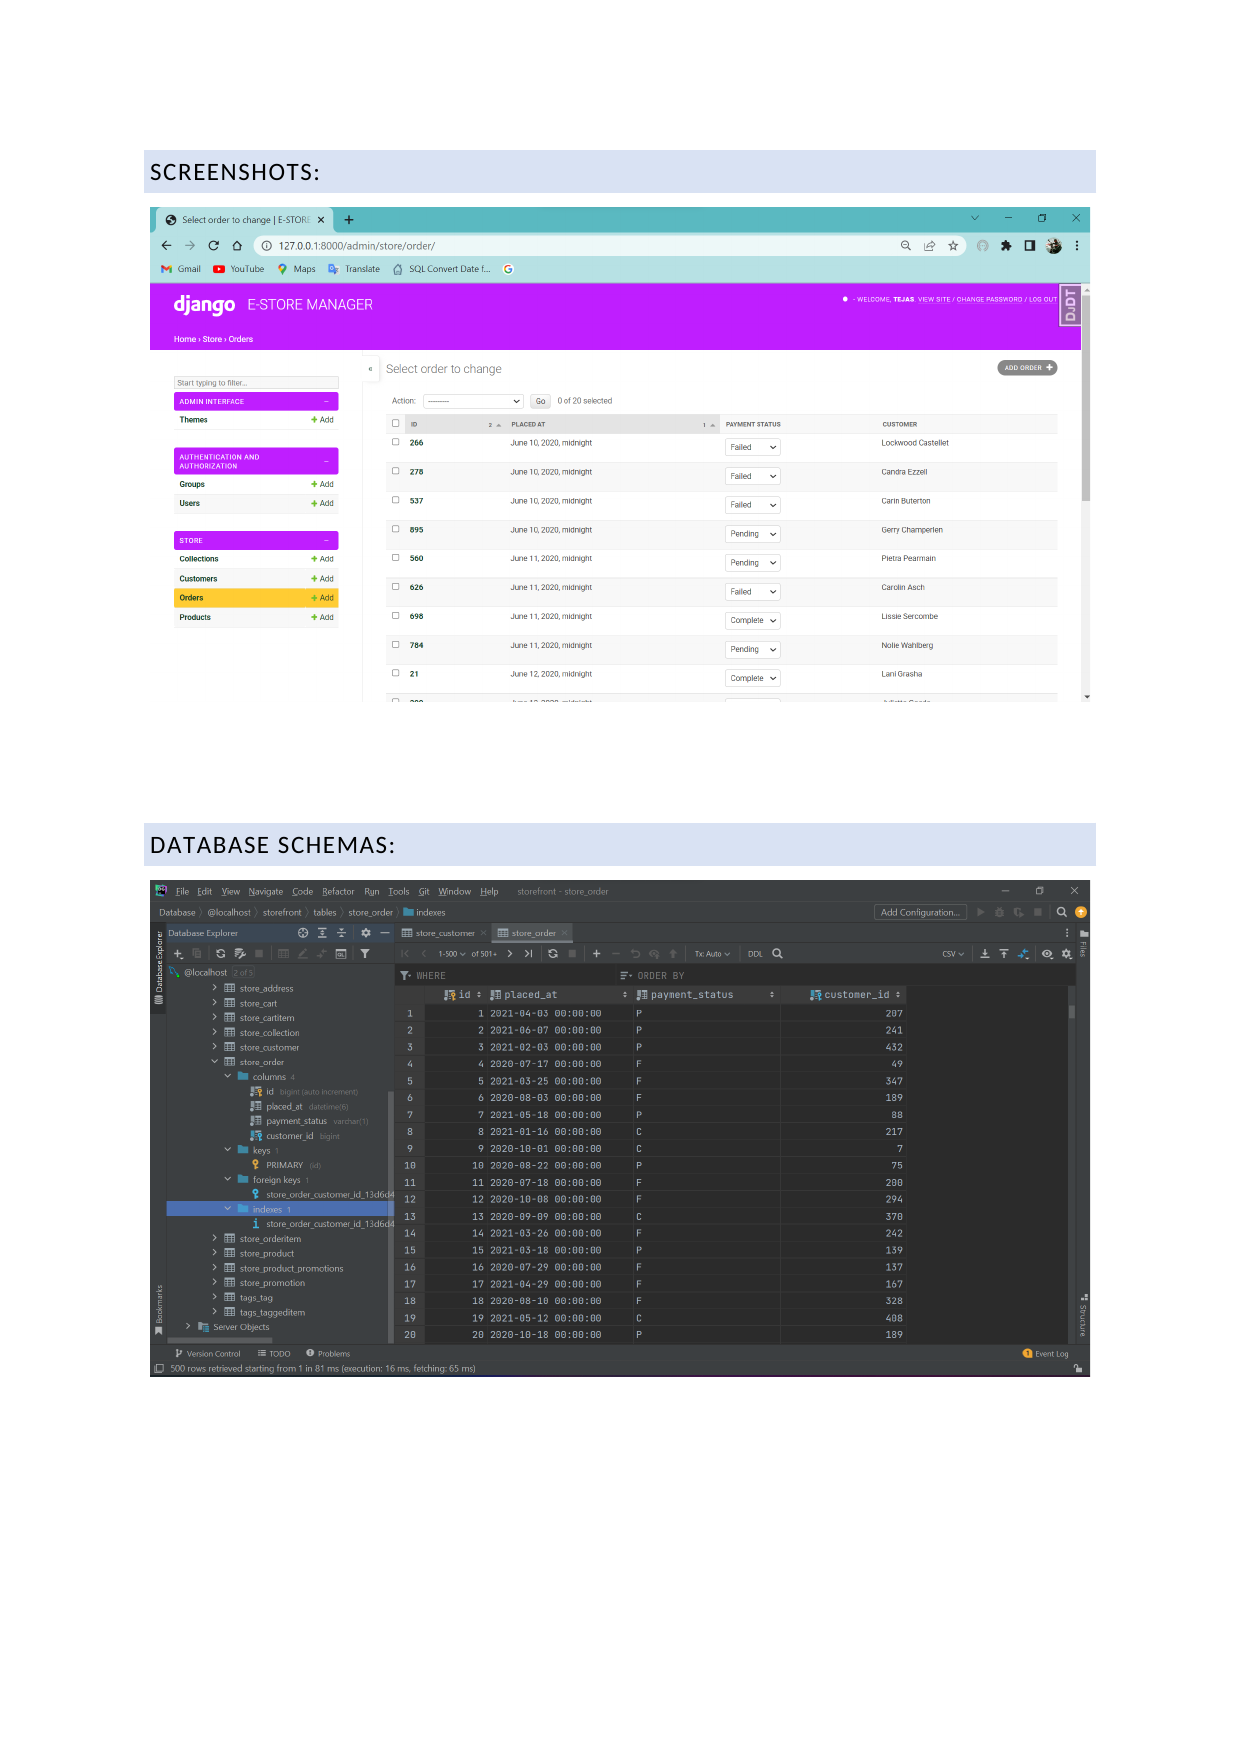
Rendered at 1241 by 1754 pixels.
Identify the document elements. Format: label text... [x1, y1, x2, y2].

picture [150, 880, 1091, 1377]
picture [150, 207, 1091, 702]
subtitle SCREENSHOTS: [150, 156, 1090, 187]
subtitle DATABASE SCHEMAS: [150, 829, 1090, 859]
